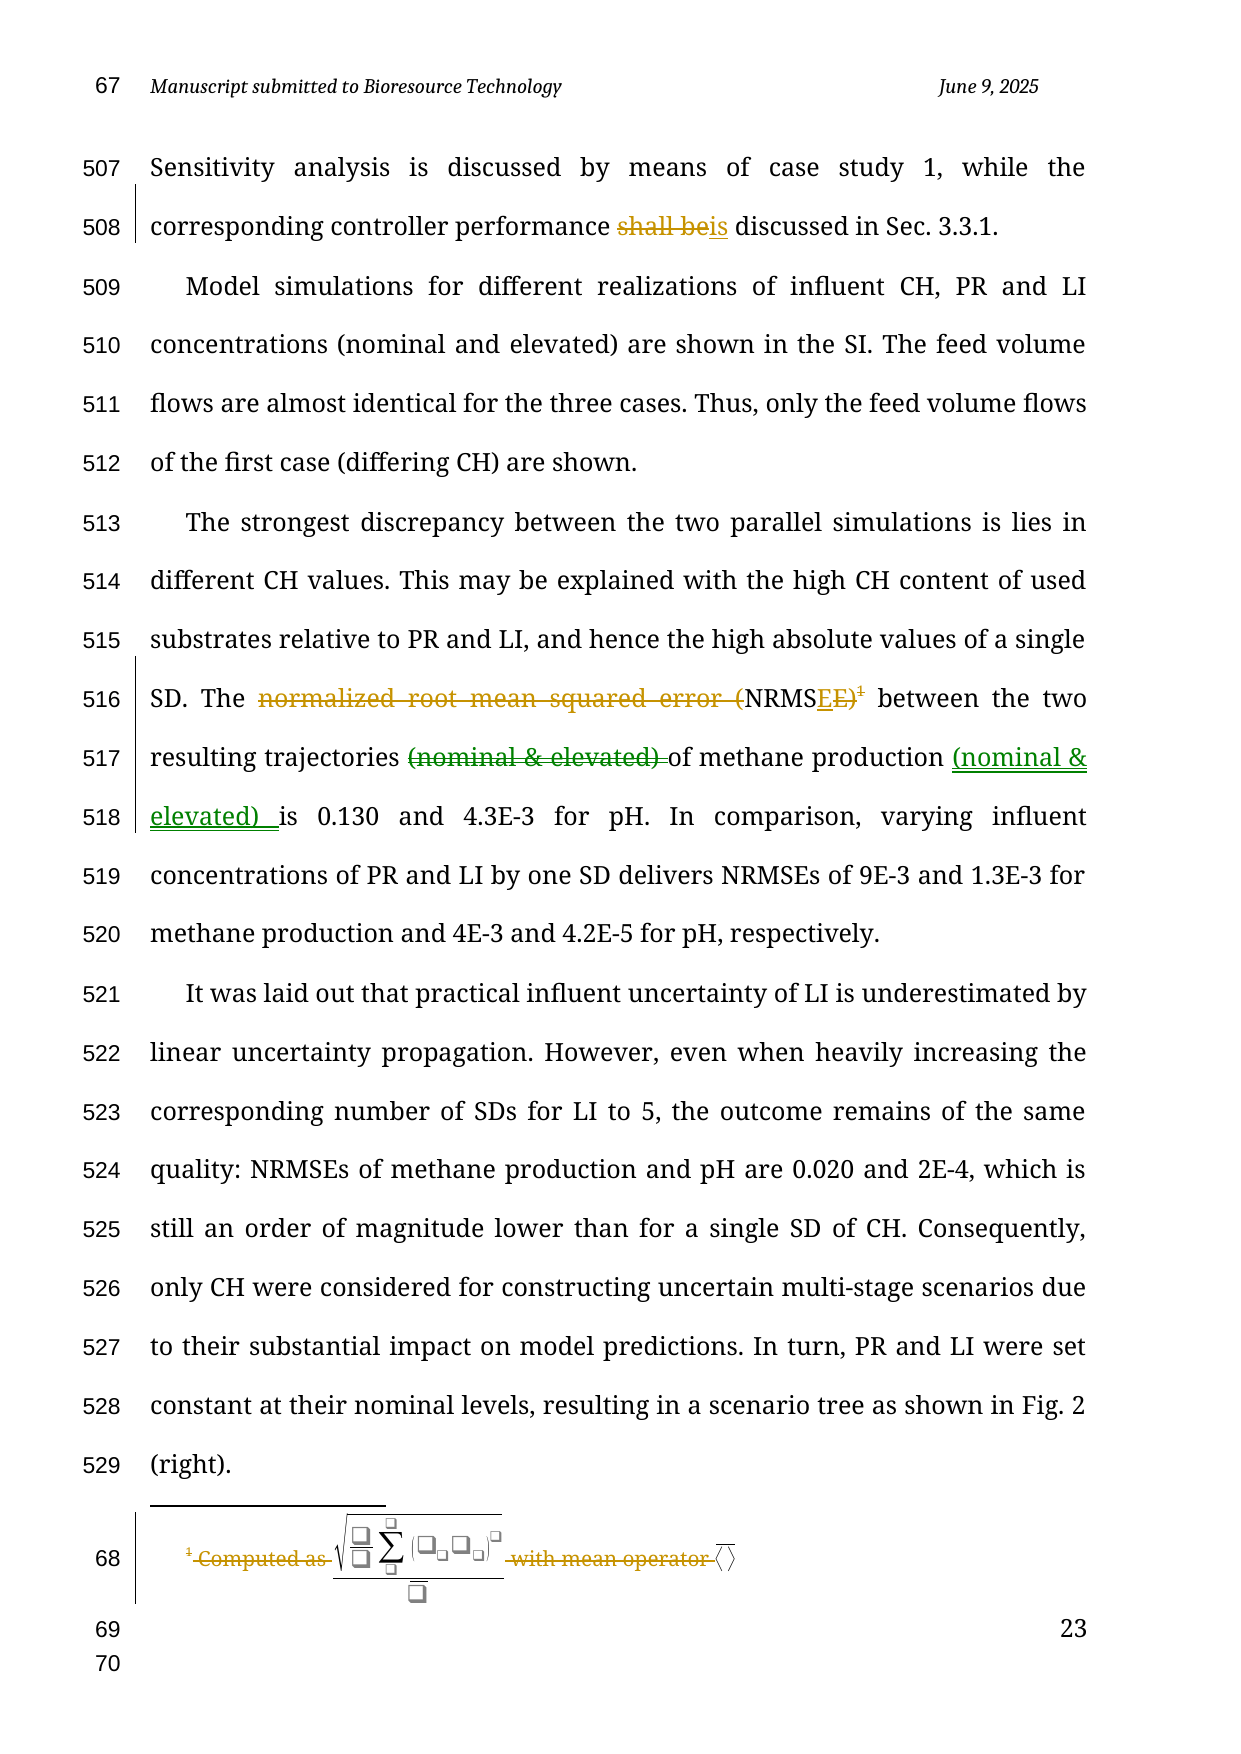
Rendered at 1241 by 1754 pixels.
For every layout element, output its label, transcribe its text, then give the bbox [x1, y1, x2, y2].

text It was laid out that practical influent uncertainty of LI is underestimated by linear uncertainty propagation. However, even when heavily increasing the corresponding number of SDs for LI to 5, the outcome remains of the same quality: NRMSEs of methane production and pH are 0.020 and 2E-4, which is still an order of magnitude lower than for a single SD of CH. Consequently, only CH were considered for constructing uncertain multi-stage scenarios due to their substantial impact on model predictions. In turn, PR and LI were set constant at their nominal levels, resulting in a scenario tree as shown in Fig. 2 (right). [150, 976, 1087, 1480]
text Model simulations for different realizations of influent CH, PR and LI concentrations (nominal and elevated) are shown in the SI. The feed volume flows are almost identical for the three cases. Thus, only the feed volume flows of the first case (differing CH) are shown. [150, 268, 1087, 479]
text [150, 150, 1087, 243]
text The strongest discrepancy between the two parallel simulations is lies in different CH values. This may be explained with the high CH content of used substrates relative to PR and LI, and hence the high absolute values of a single SD. The NRMS between the two resulting trajectories of methane production is 0.130 and 4.3E-3 for pH. In comparison, varying influent concentrations of PR and LI by one SD delivers NRMSEs of 9E-3 and 1.3E-3 for methane production and 4E-3 and 4.2E-5 for pH, respectively. [150, 504, 1087, 950]
